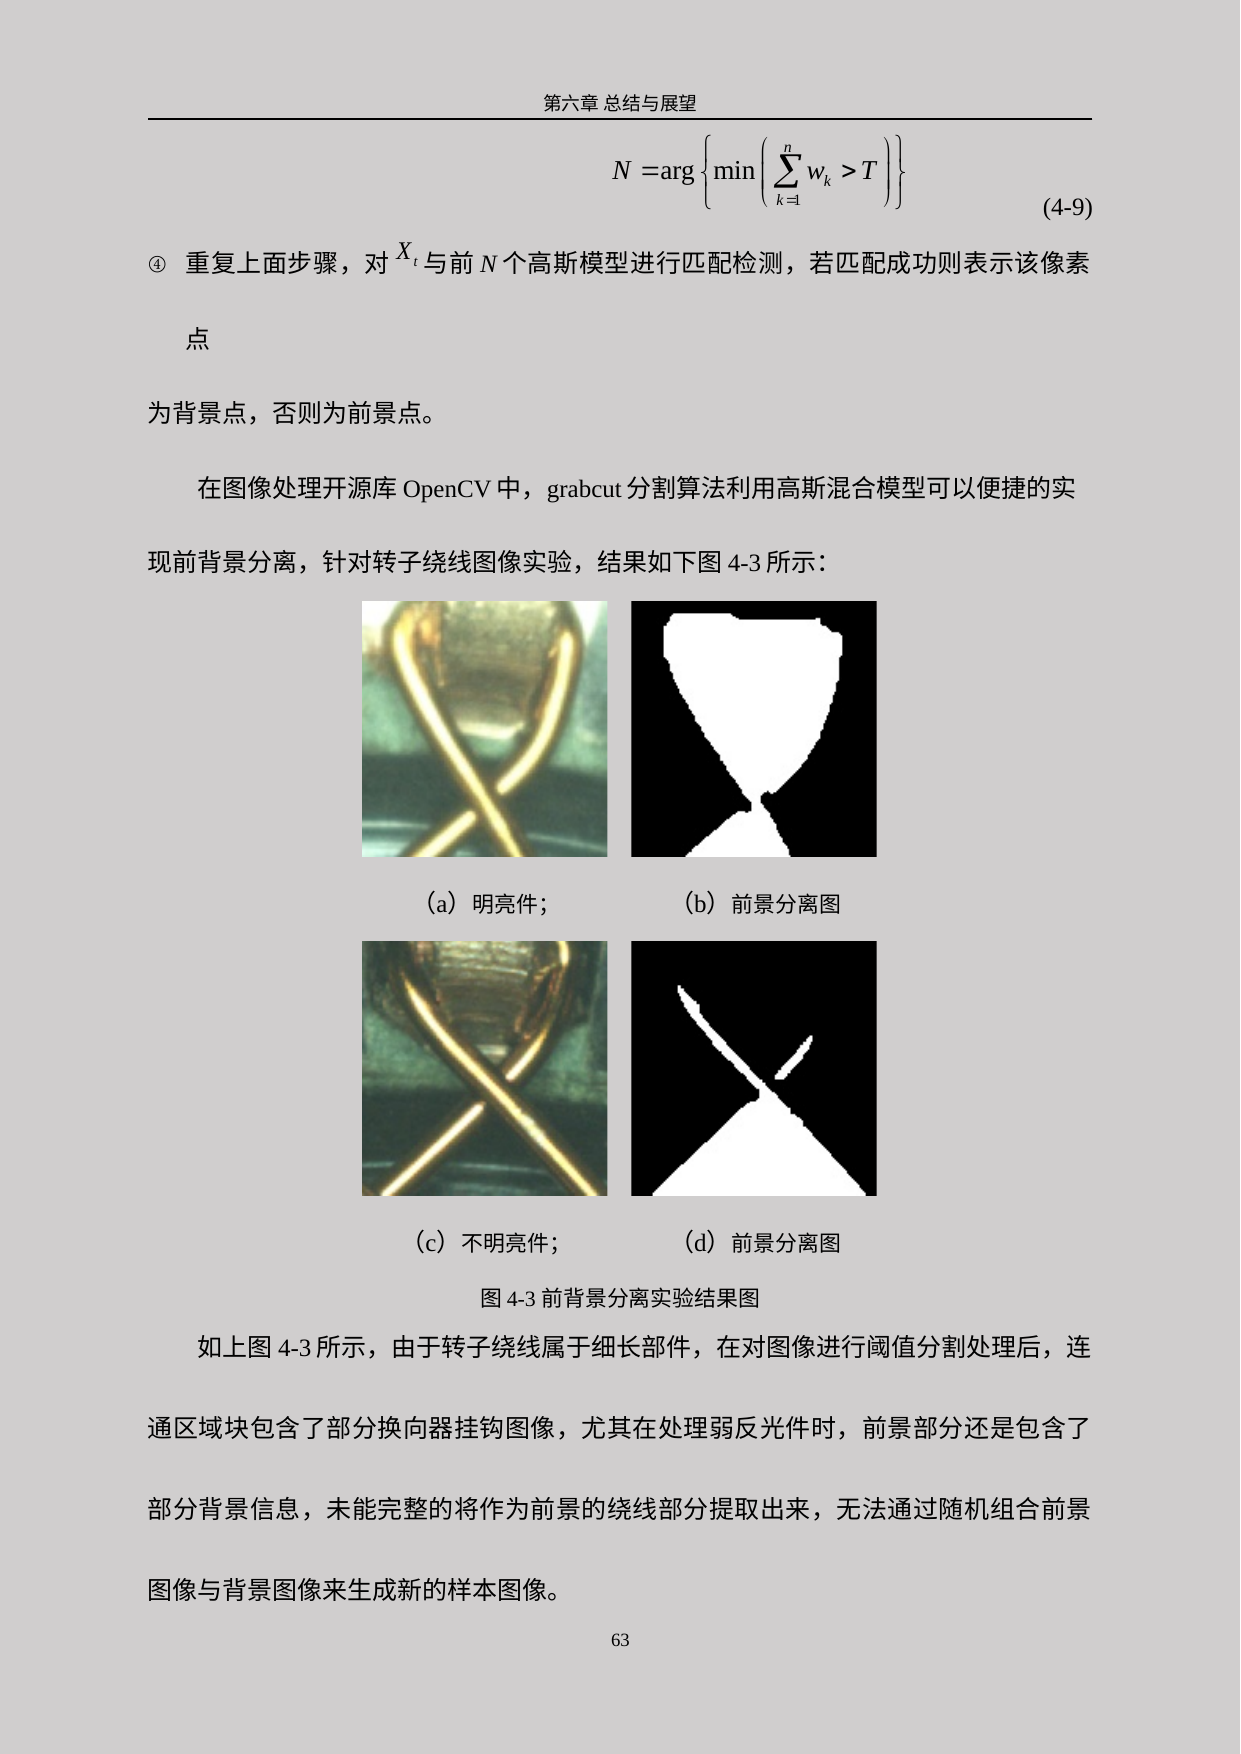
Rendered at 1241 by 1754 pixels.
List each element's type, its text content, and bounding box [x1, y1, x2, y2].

text 为背景点，否则为前景点。 [148, 379, 1092, 444]
table_cell （c）不明亮件； [351, 1208, 620, 1280]
text 现前背景分离，针对转子绕线图像实验，结果如下图4-3所示： [148, 528, 1092, 593]
picture [362, 941, 608, 1196]
text 如上图4-3所示，由于转子绕线属于细长部件，在对图像进行阈值分割处理后，连通区域块包含了部分换向器挂钩图像，尤其在处理弱反光件时，前景部分还是包含了部分背景信息，未能完整的将作为前景的绕线部分提取出来，无法通过随机组合前景图像与背景图像来生成新的样本图像。 [148, 1313, 1092, 1621]
picture [631, 601, 877, 857]
table_cell （a）明亮件； [351, 869, 620, 941]
table_cell [351, 941, 620, 1208]
table_cell （d）前景分离图 [620, 1208, 889, 1280]
picture [362, 601, 608, 857]
table_header [620, 602, 889, 869]
table_header [351, 602, 620, 869]
table_cell [620, 941, 889, 1208]
text (4-9) [148, 127, 1092, 224]
list 重复上面步骤，对与前N个高斯模型进行匹配检测，若匹配成功则表示该像素点 [148, 224, 1092, 371]
text 在图像处理开源库OpenCV中，grabcut分割算法利用高斯混合模型可以便捷的实 [185, 454, 1092, 519]
table_cell （b）前景分离图 [620, 869, 889, 941]
picture [631, 941, 877, 1196]
text 图4-3 前背景分离实验结果图 [148, 1280, 1092, 1313]
